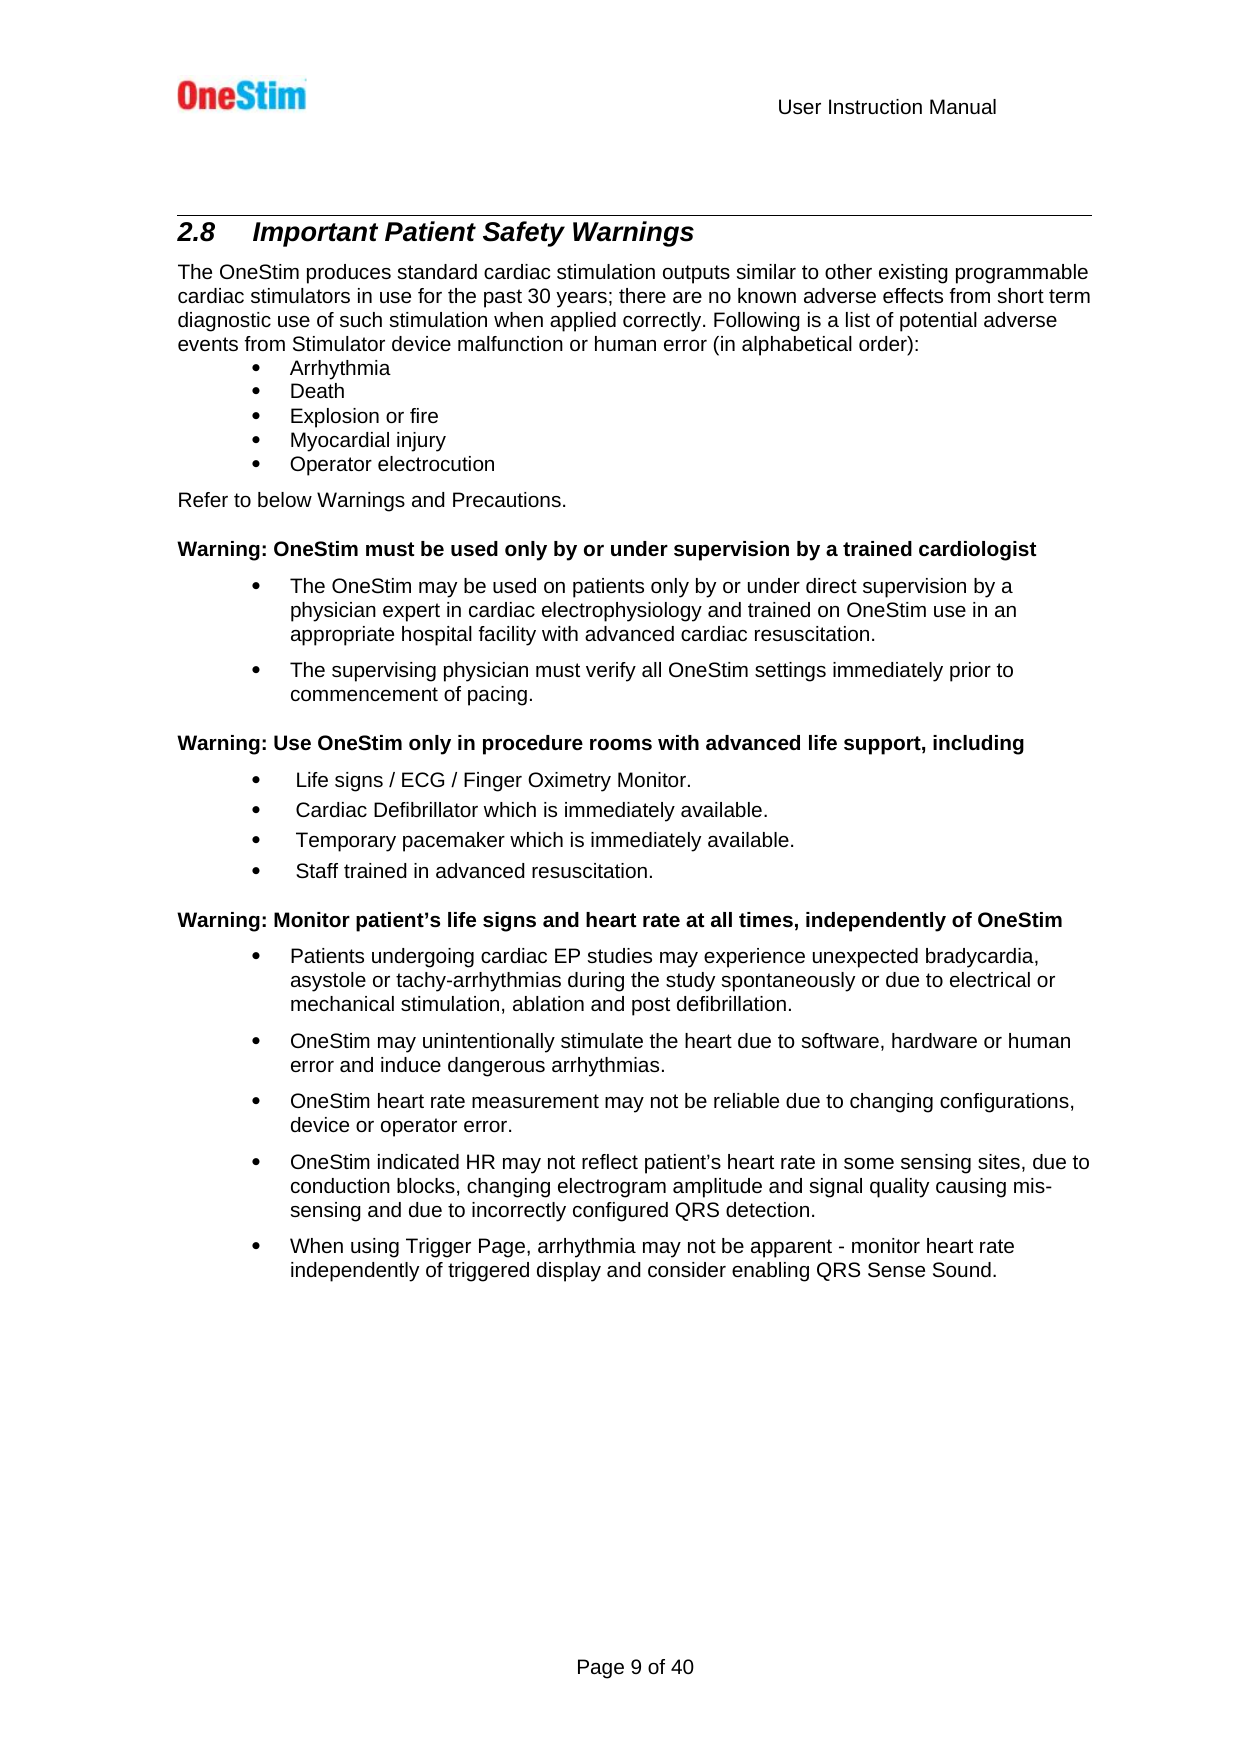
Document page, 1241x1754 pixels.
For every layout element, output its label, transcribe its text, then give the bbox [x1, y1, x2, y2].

list W2.2 Cardiac Defibrillator which is immediately available. [252, 798, 1092, 822]
list W3.2 OneStim may unintentionally stimulate the heart due to software, hardware or human error and induce dangerous arrhythmias. [252, 1028, 1092, 1076]
list W3.3 OneStim heart rate measurement may not be reliable due to changing configurations, device or operator error. [252, 1089, 1092, 1137]
text W2 Warning: Use OneStim only in procedure rooms with advanced life support, including [177, 731, 1092, 755]
list W2.4 Staff trained in advanced resuscitation. [252, 858, 1092, 882]
list W2.3 Temporary pacemaker which is immediately available. [252, 828, 1092, 852]
text The OneStim produces standard cardiac stimulation outputs similar to other existing programmable cardiac stimulators in use for the past 30 years; there are no known adverse effects from short term diagnostic use of such stimulation when applied correctly. Following is a list of potential adverse events from Stimulator device malfunction or human error (in alphabetical order): [177, 259, 1092, 355]
list W1.1 The OneStim may be used on patients only by or under direct supervision by a physician expert in cardiac electrophysiology and trained on OneStim use in an appropriate hospital facility with advanced cardiac resuscitation. [252, 573, 1092, 646]
list W2.1 Life signs / ECG / Finger Oximetry Monitor. [252, 767, 1092, 792]
list W1.2 The supervising physician must verify all OneStim settings immediately prior to commencement of pacing. [252, 658, 1092, 706]
list Operator electrocution [252, 452, 1092, 476]
text W3 Warning: Monitor patient’s life signs and heart rate at all times, independently of OneStim [177, 907, 1092, 931]
text W1 Warning: OneStim must be used only by or under supervision by a trained cardiologist [177, 537, 1092, 561]
list Arrhythmia [252, 355, 1092, 379]
list W3.1 Patients undergoing cardiac EP studies may experience unexpected bradycardia, asystole or tachy-arrhythmias during the study spontaneously or due to electrical or mechanical stimulation, ablation and post defibrillation. [252, 944, 1092, 1016]
picture [177, 75, 307, 114]
subtitle Important Patient Safety Warnings [177, 216, 1092, 247]
list Myocardial injury [252, 427, 1092, 452]
list W3.4 OneStim indicated HR may not reflect patient’s heart rate in some sensing sites, due to conduction blocks, changing electrogram amplitude and signal quality causing mis-sensing and due to incorrectly configured QRS detection. [252, 1149, 1092, 1221]
text Refer to below Warnings and Precautions. [177, 488, 1092, 512]
list W3.5 When using Trigger Page, arrhythmia may not be apparent - monitor heart rate independently of triggered display and consider enabling QRS Sense Sound. [252, 1234, 1092, 1282]
list Death [252, 379, 1092, 403]
list Explosion or fire [252, 403, 1092, 427]
